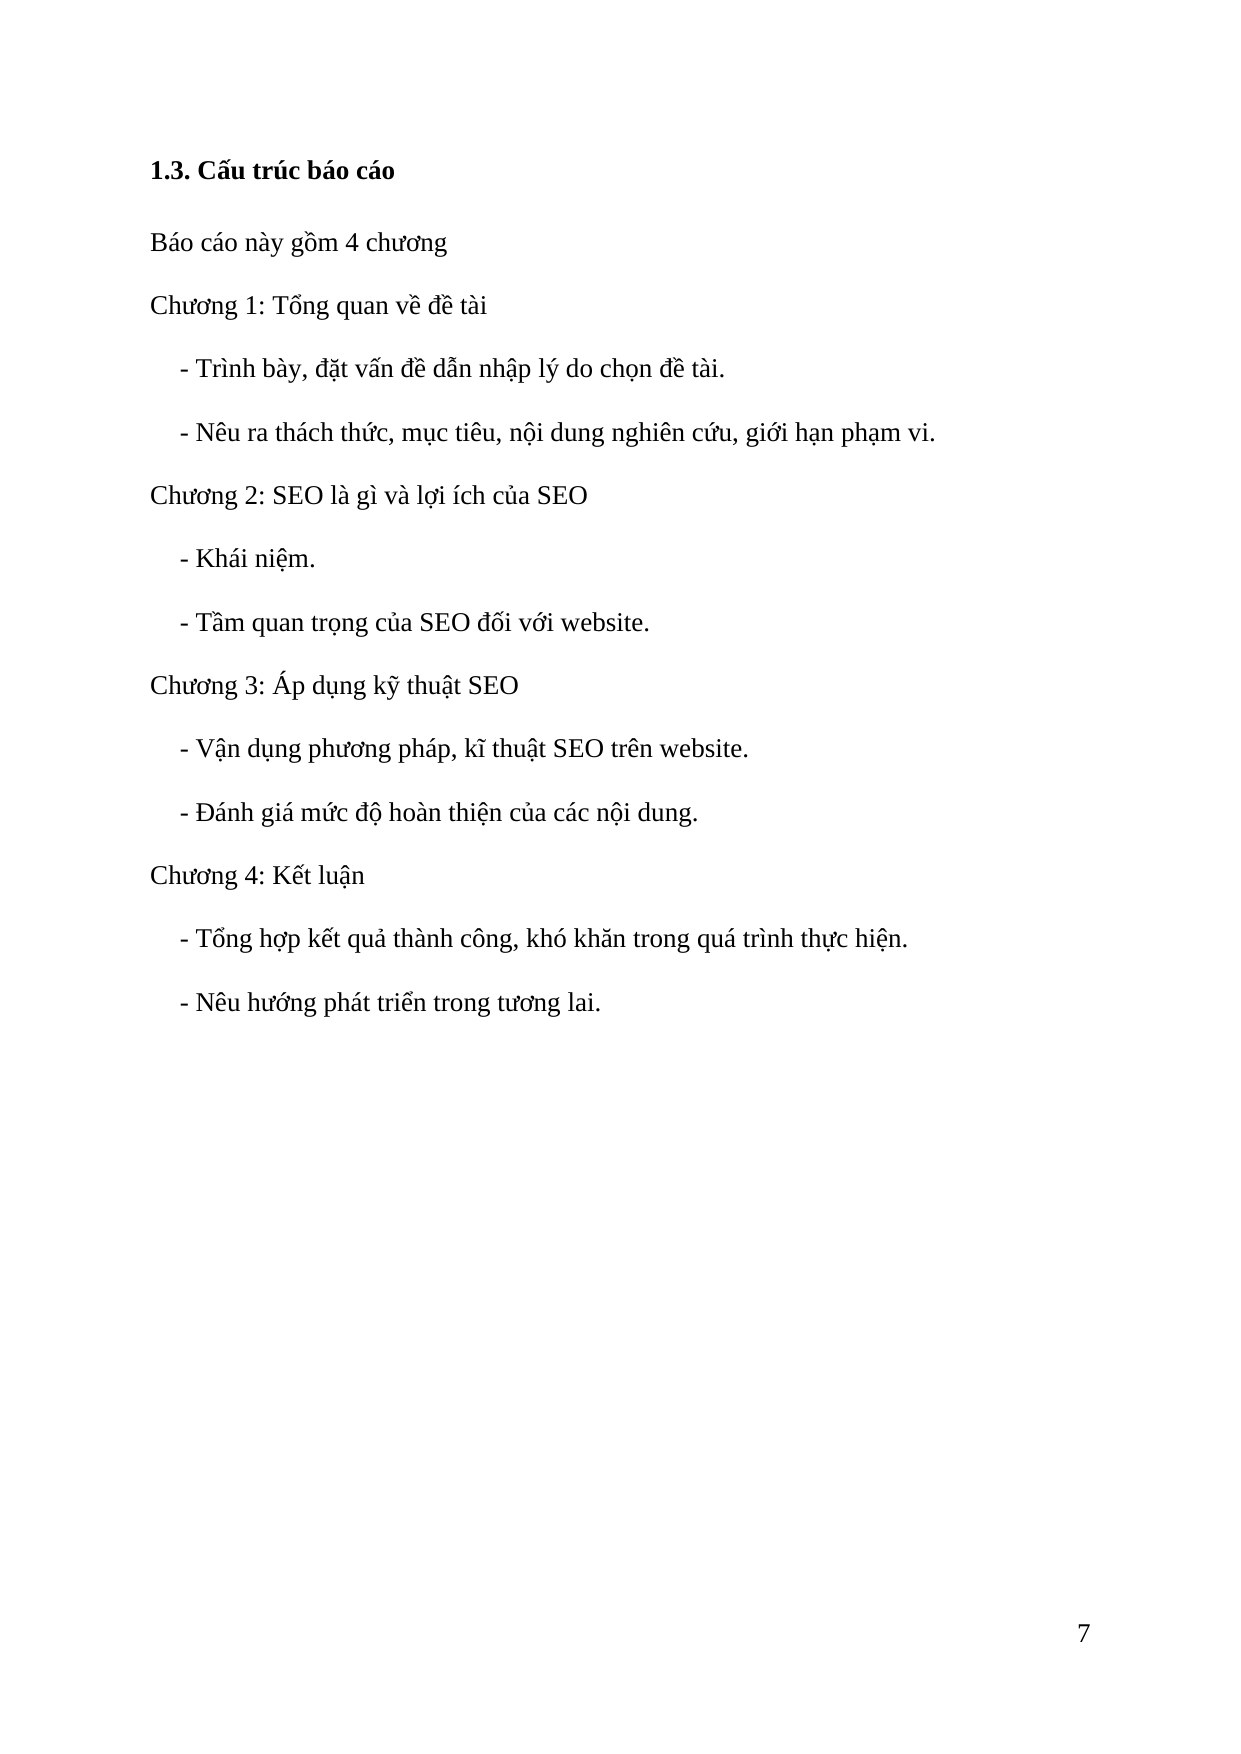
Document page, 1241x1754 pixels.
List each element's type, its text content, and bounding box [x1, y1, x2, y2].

text - Đánh giá mức độ hoàn thiện của các nội dung. [150, 796, 1090, 827]
text - Tổng hợp kết quả thành công, khó khăn trong quá trình thực hiện. [150, 922, 1090, 954]
text Chương 4: Kết luận [150, 859, 1090, 890]
text - Khái niệm. [150, 542, 1090, 574]
text - Nêu ra thách thức, mục tiêu, nội dung nghiên cứu, giới hạn phạm vi. [150, 416, 1090, 447]
text - Trình bày, đặt vấn đề dẫn nhập lý do chọn đề tài. [150, 352, 1090, 384]
text - Nêu hướng phát triển trong tương lai. [150, 986, 1090, 1017]
text Chương 1: Tổng quan về đề tài [150, 289, 1090, 320]
text - Tầm quan trọng của SEO đối với website. [150, 606, 1090, 637]
subtitle 1.3. Cấu trúc báo cáo [150, 154, 1090, 185]
text Chương 2: SEO là gì và lợi ích của SEO [150, 479, 1090, 510]
text Báo cáo này gồm 4 chương [150, 226, 1090, 257]
text - Vận dụng phương pháp, kĩ thuật SEO trên website. [150, 732, 1090, 764]
text Chương 3: Áp dụng kỹ thuật SEO [150, 669, 1090, 700]
